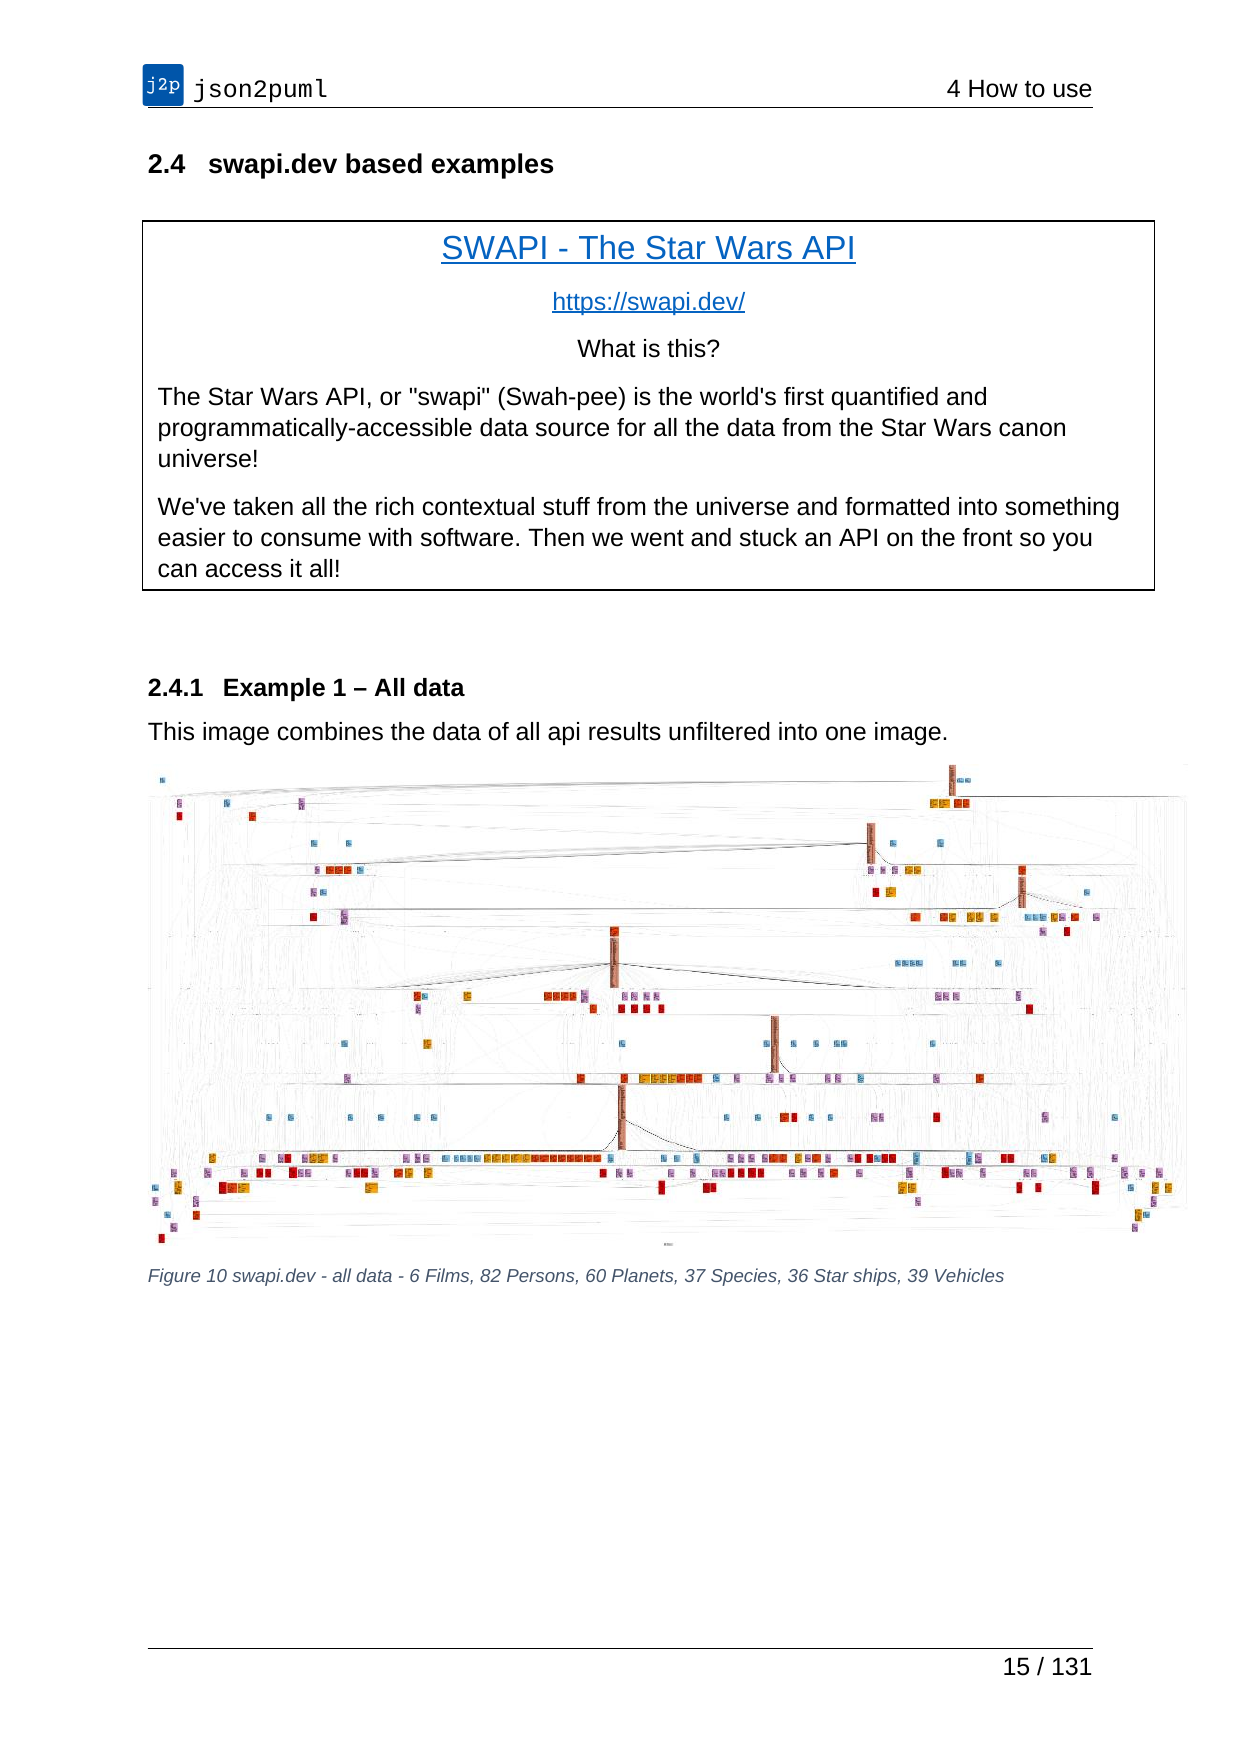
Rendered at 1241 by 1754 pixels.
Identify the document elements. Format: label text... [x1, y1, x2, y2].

text Figure 10 swapi.dev - all data - 6 Films, 82 Persons, 60 Planets, 37 Species, 36 Star ships, 39 Vehicles [148, 1264, 1093, 1286]
picture [142, 64, 184, 106]
text This image combines the data of all api results unfiltered into one image. [148, 717, 1093, 745]
subtitle Example 1 – All data [148, 673, 1093, 702]
picture [147, 764, 1189, 1246]
subtitle swapi.dev based examples [148, 148, 1093, 179]
